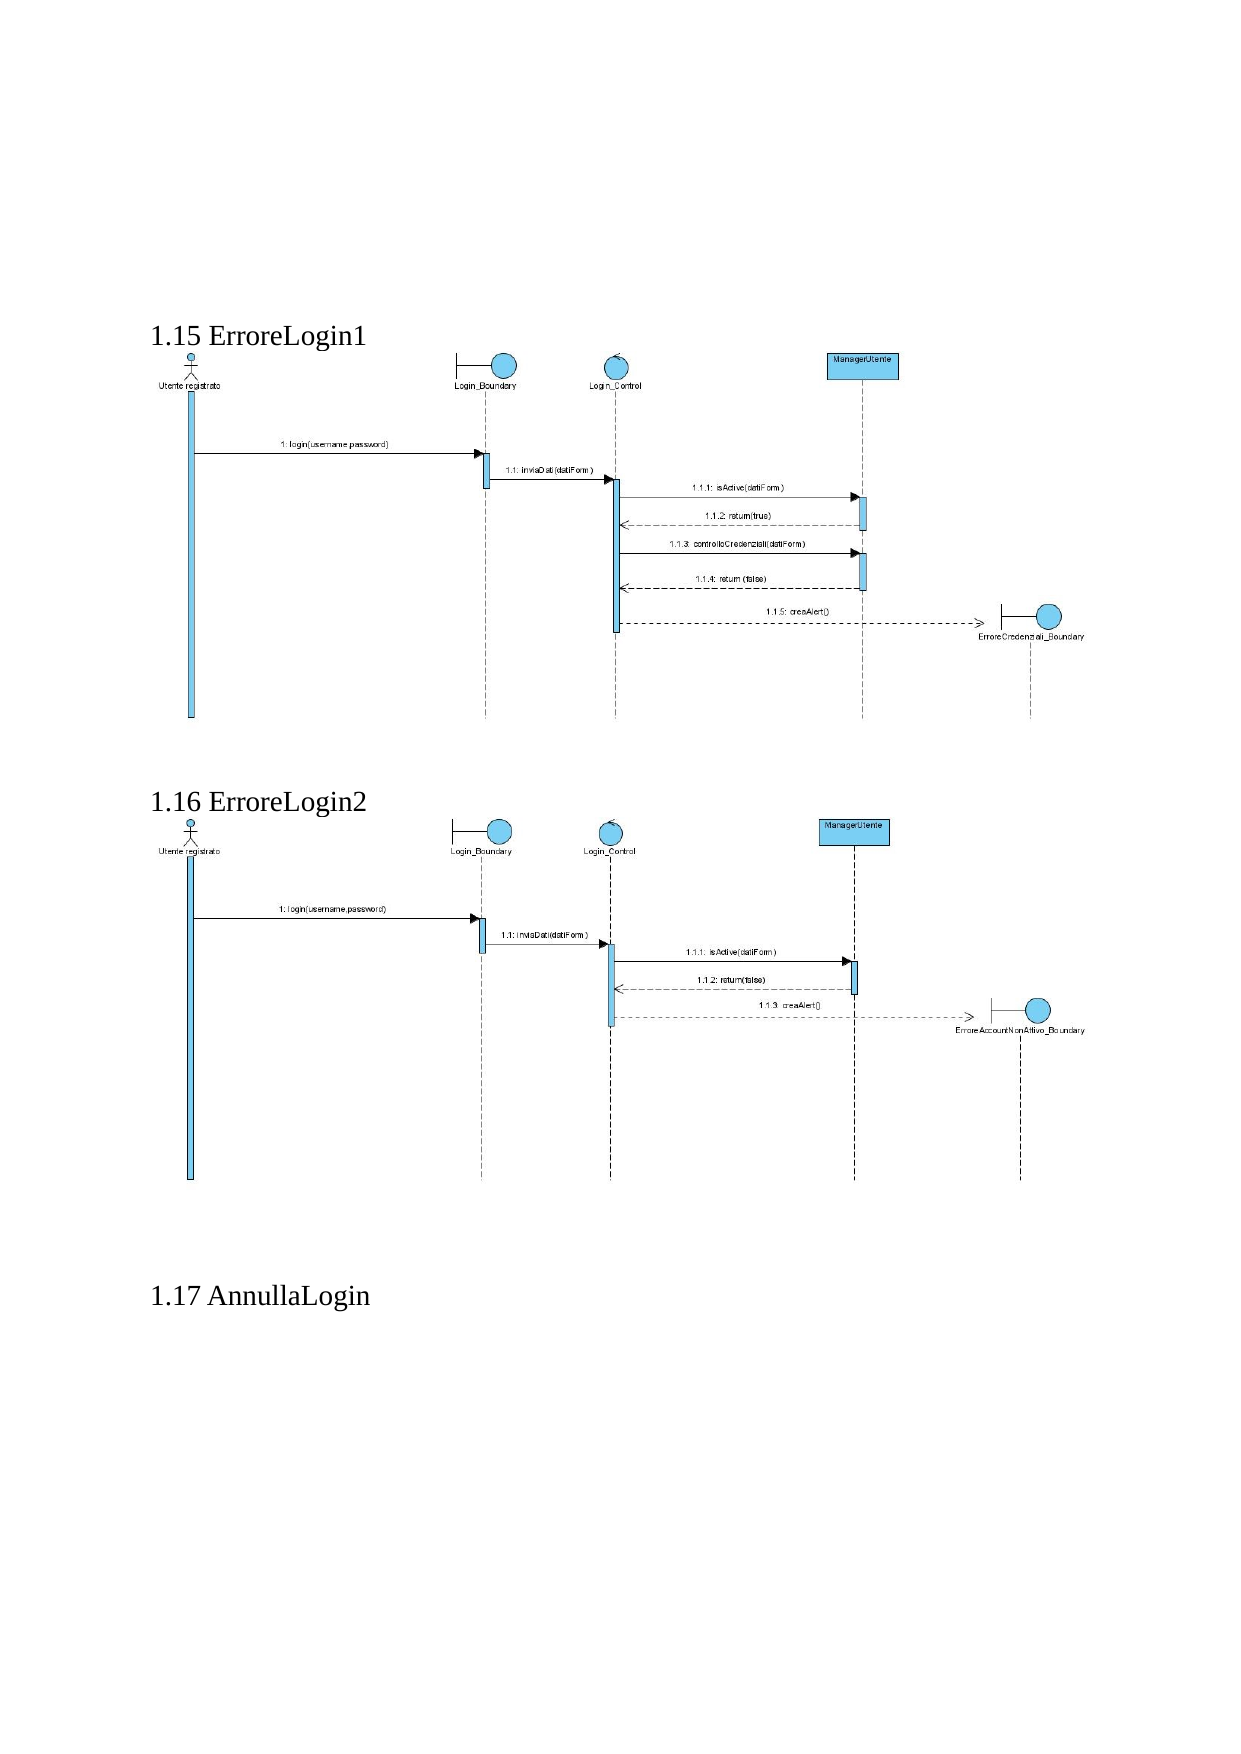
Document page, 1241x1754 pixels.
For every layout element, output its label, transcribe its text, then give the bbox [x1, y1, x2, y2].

text 1.17 AnnullaLogin [150, 1278, 1090, 1312]
text 1.15 ErroreLogin1 [150, 318, 1090, 351]
picture [150, 351, 1091, 751]
text 1.16 ErroreLogin2 [150, 784, 1090, 817]
picture [150, 817, 1091, 1211]
